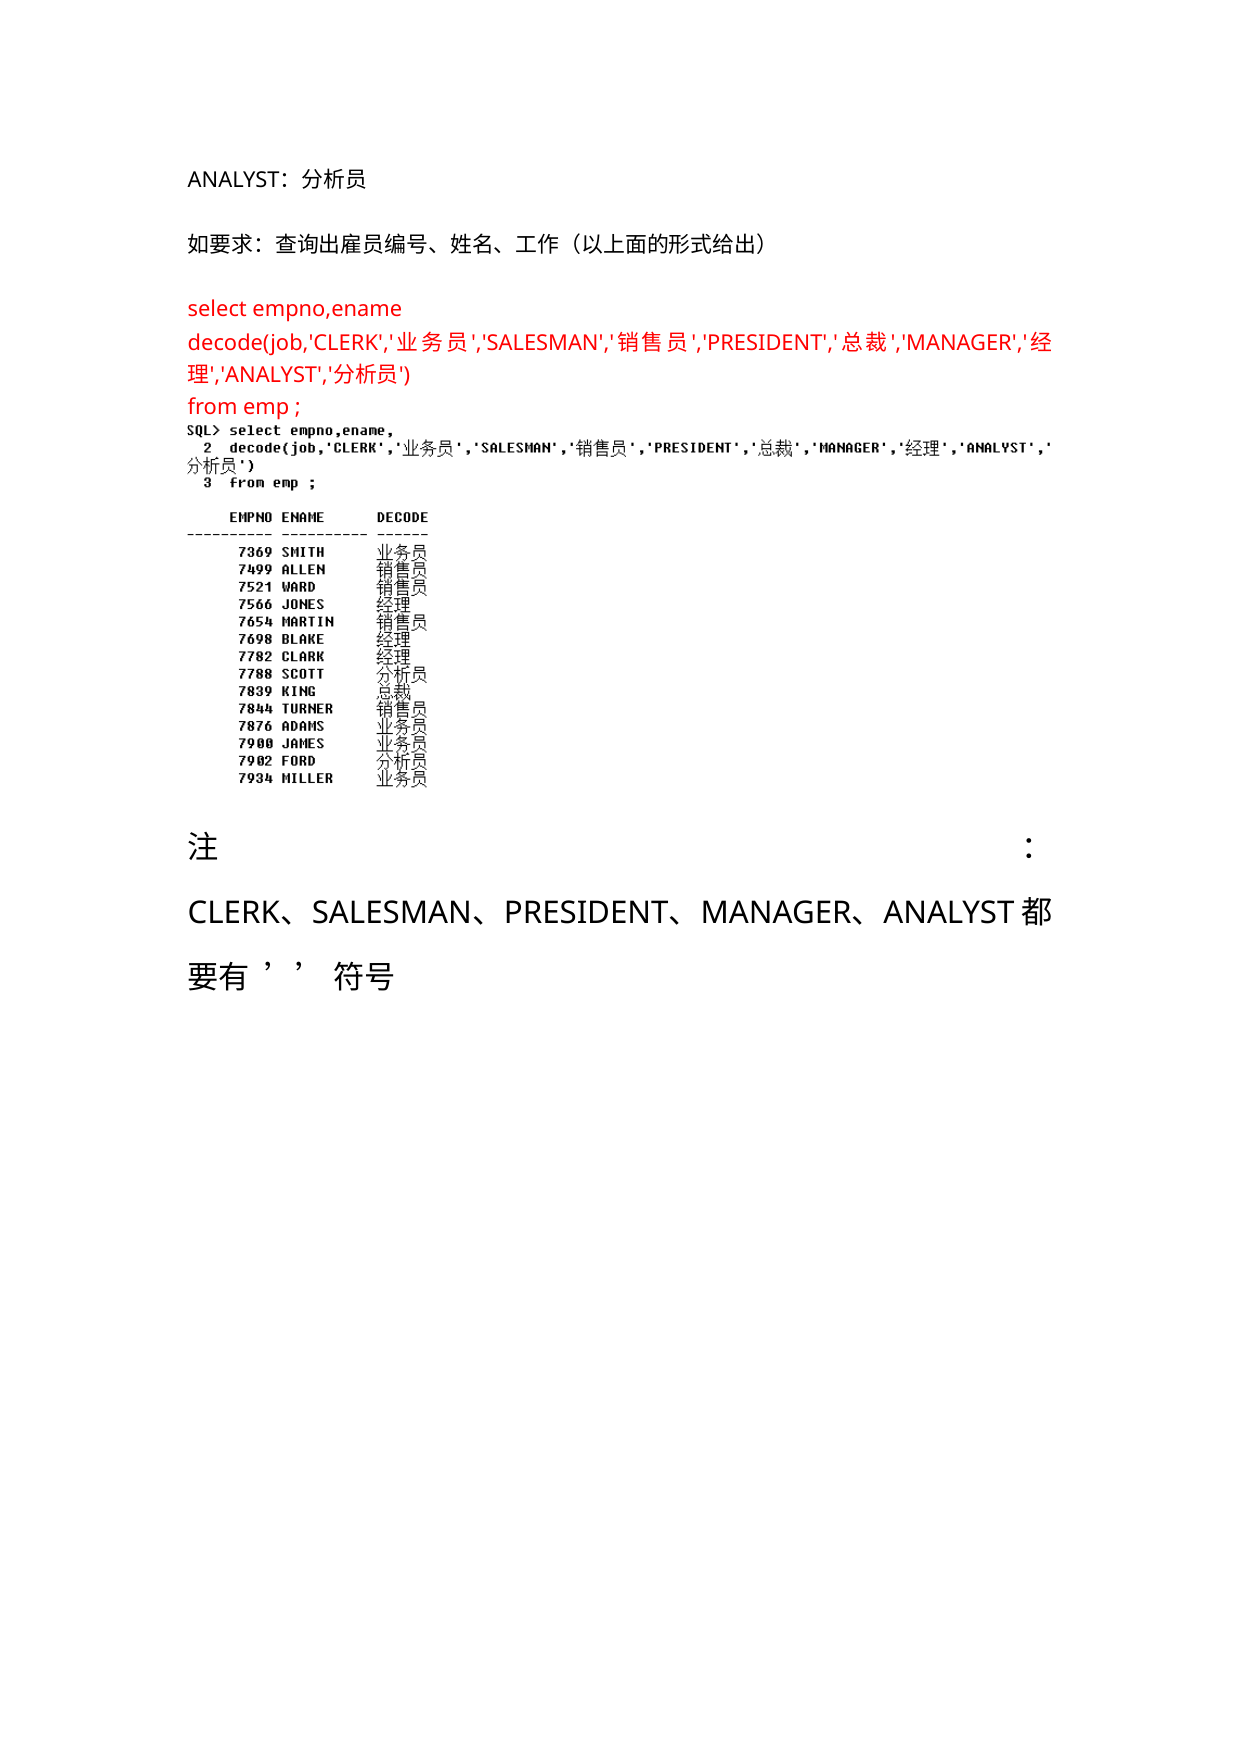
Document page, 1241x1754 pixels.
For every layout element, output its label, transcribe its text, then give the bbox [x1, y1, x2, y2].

list ANALYST：分析员 [187, 162, 1053, 194]
list decode(job,'CLERK','业务员','SALESMAN','销售员','PRESIDENT','总裁','MANAGER','经理','ANALYST','分析员') [187, 324, 1053, 389]
list select empno,ename [187, 292, 1053, 324]
picture [187, 422, 1052, 795]
list 注：CLERK、SALESMAN、PRESIDENT、MANAGER、ANALYST都要有 ’’ 符号 [187, 812, 1053, 1007]
list 如要求：查询出雇员编号、姓名、工作（以上面的形式给出） [187, 227, 1053, 259]
list from emp ; [187, 389, 1053, 422]
